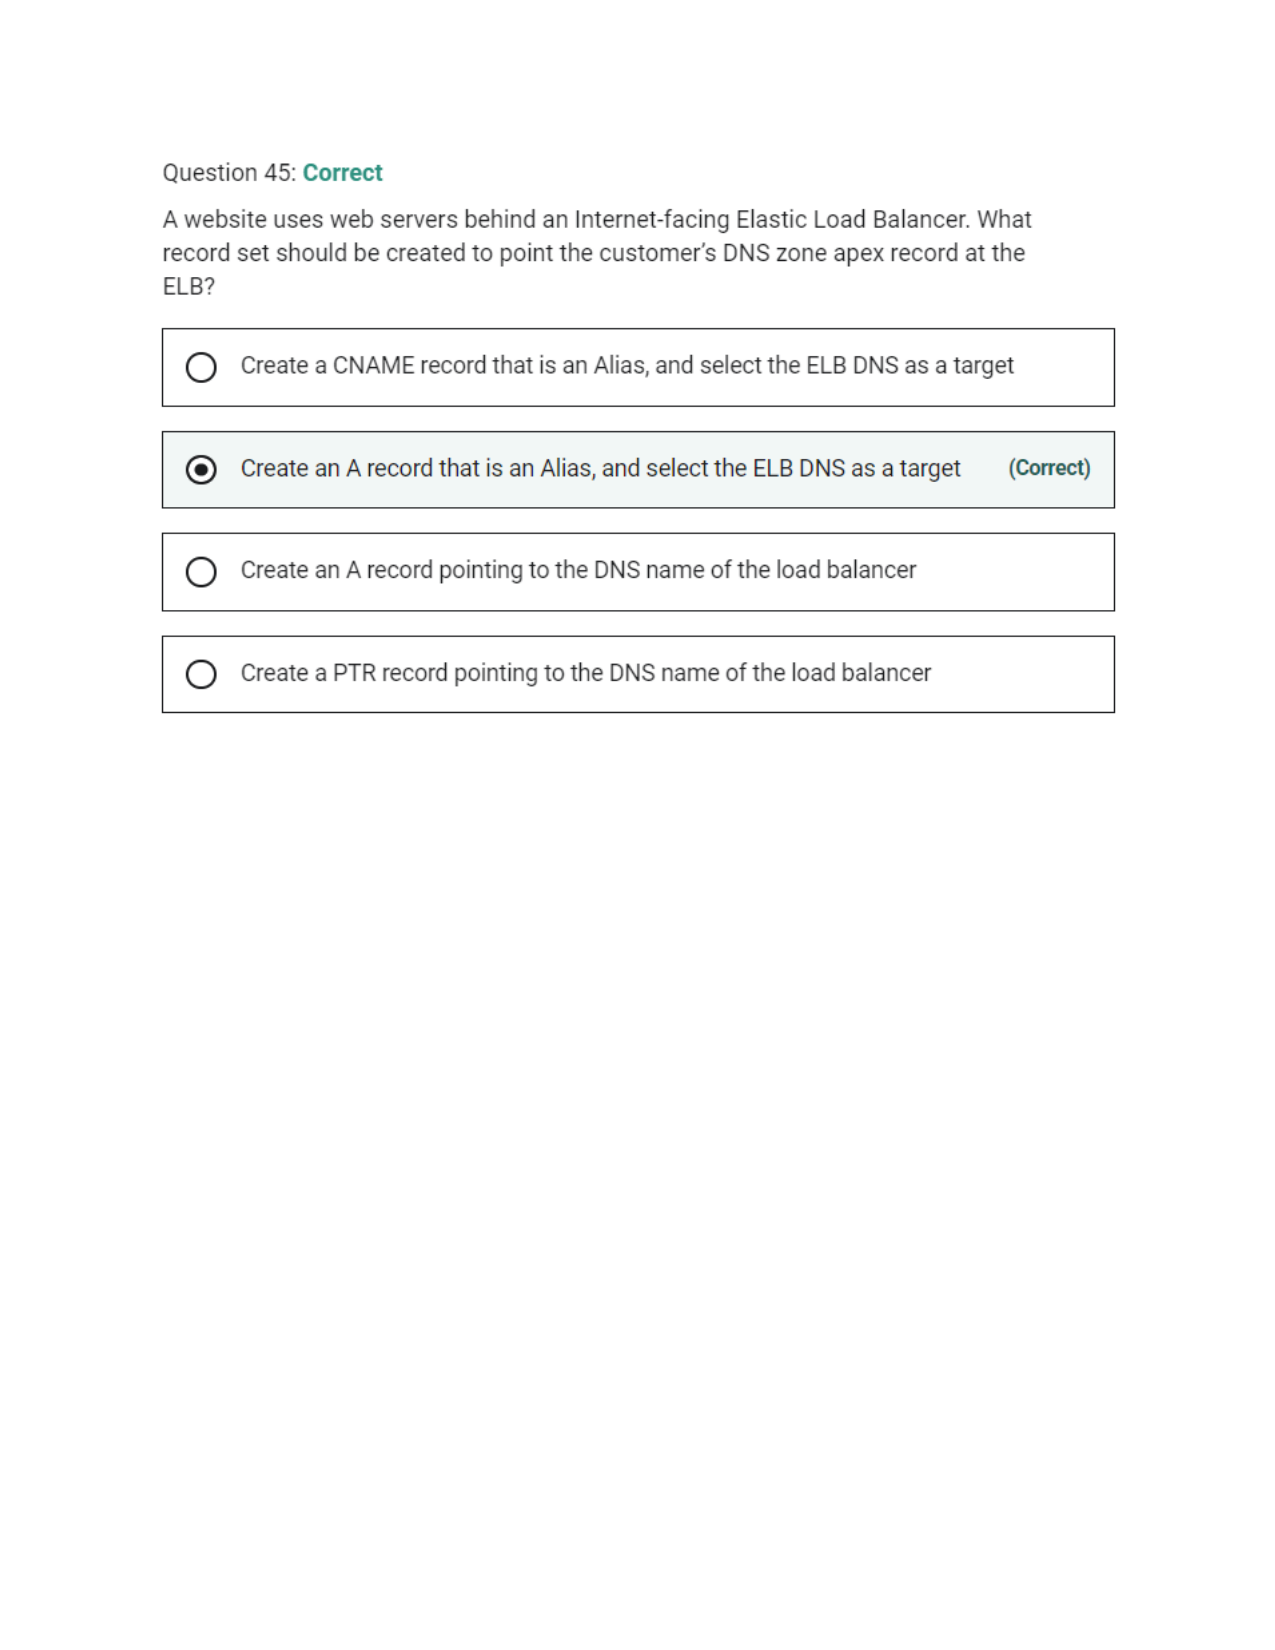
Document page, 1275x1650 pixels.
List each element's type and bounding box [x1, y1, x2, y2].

picture [150, 150, 1125, 724]
